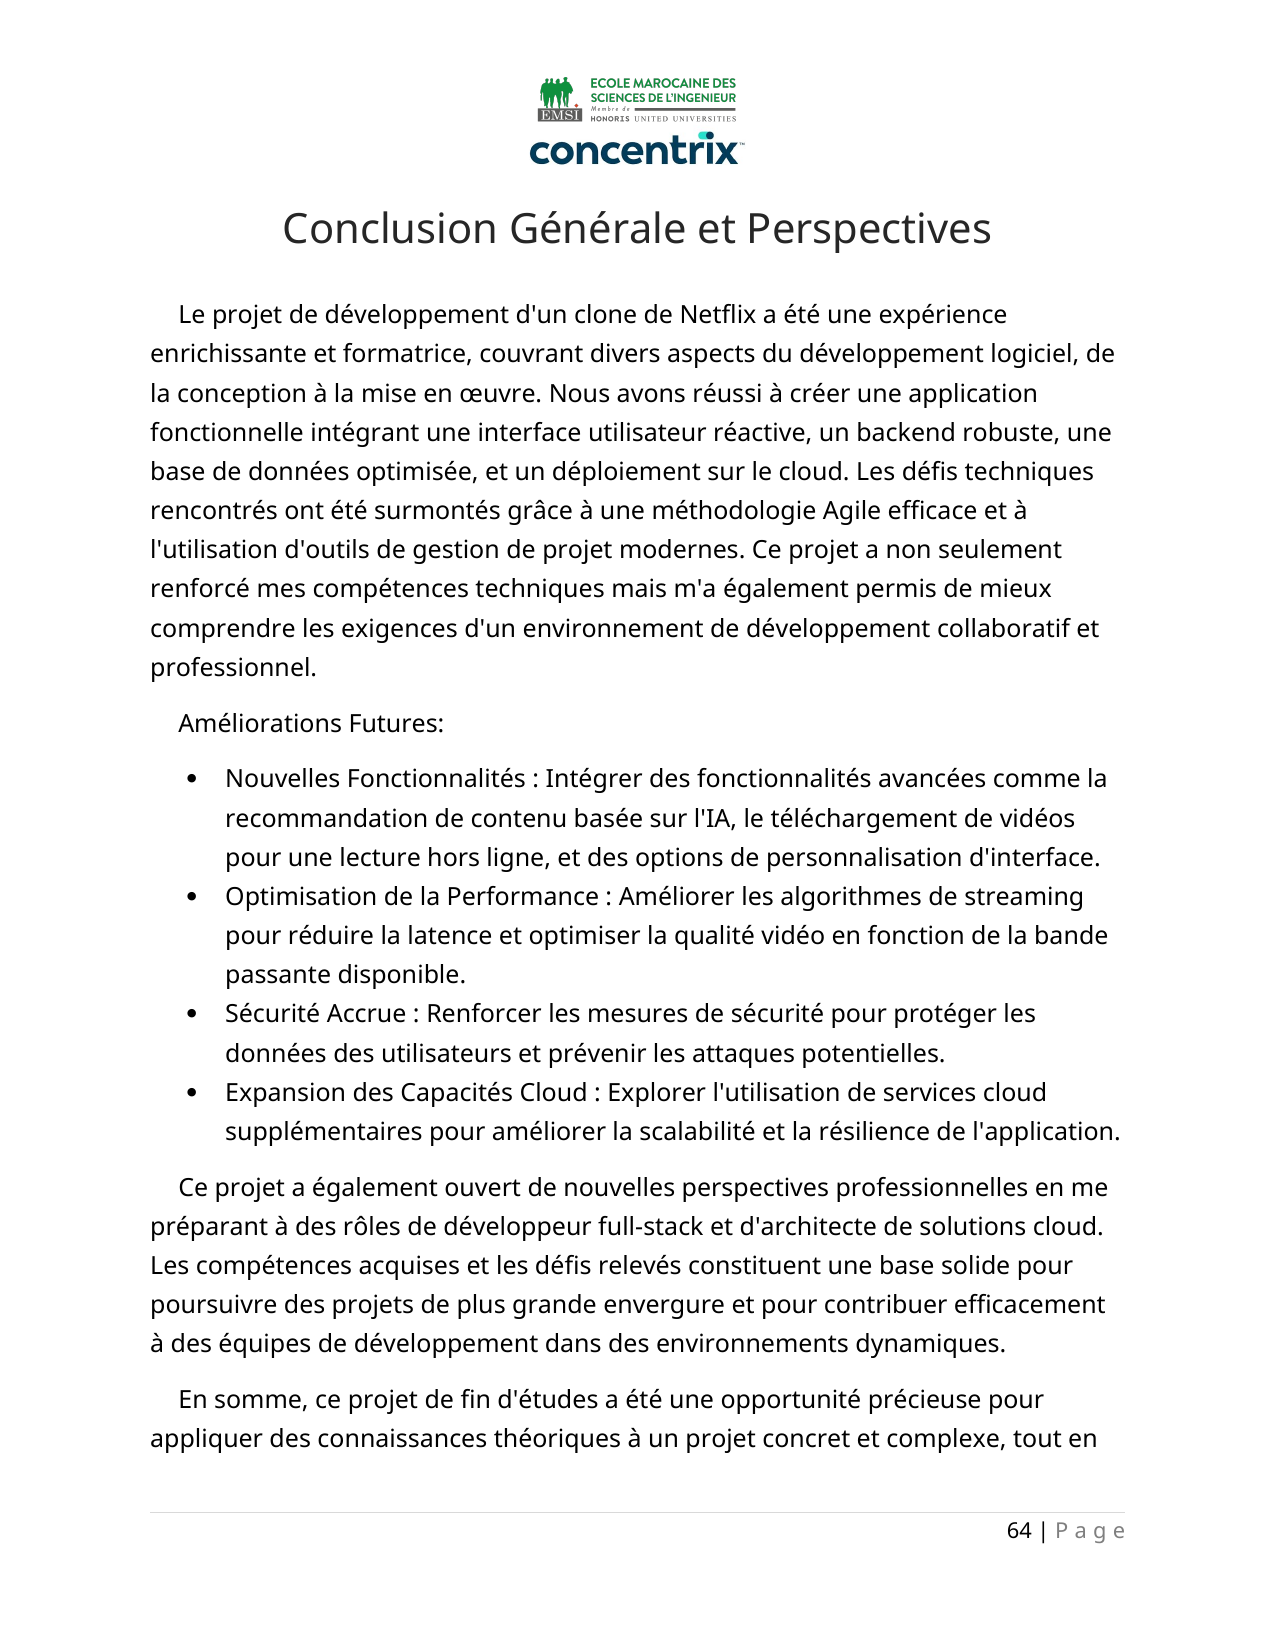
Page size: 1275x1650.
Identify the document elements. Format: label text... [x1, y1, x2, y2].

list Expansion des Capacités Cloud : Explorer l'utilisation de services cloud supplémentaires pour améliorer la scalabilité et la résilience de l'application. [187, 1074, 1125, 1148]
text Améliorations Futures: [150, 705, 1125, 739]
picture [528, 75, 747, 170]
subtitle Conclusion Générale et Perspectives [150, 199, 1125, 256]
list Nouvelles Fonctionnalités : Intégrer des fonctionnalités avancées comme la recommandation de contenu basée sur l'IA, le téléchargement de vidéos pour une lecture hors ligne, et des options de personnalisation d'interface. [187, 761, 1125, 873]
text Le projet de développement d'un clone de Netflix a été une expérience enrichissante et formatrice, couvrant divers aspects du développement logiciel, de la conception à la mise en œuvre. Nous avons réussi à créer une application fonctionnelle intégrant une interface utilisateur réactive, un backend robuste, une base de données optimisée, et un déploiement sur le cloud. Les défis techniques rencontrés ont été surmontés grâce à une méthodologie Agile efficace et à l'utilisation d'outils de gestion de projet modernes. Ce projet a non seulement renforcé mes compétences techniques mais m'a également permis de mieux comprendre les exigences d'un environnement de développement collaboratif et professionnel. [150, 297, 1125, 683]
text Ce projet a également ouvert de nouvelles perspectives professionnelles en me préparant à des rôles de développeur full-stack et d'architecte de solutions cloud. Les compétences acquises et les défis relevés constituent une base solide pour poursuivre des projets de plus grande envergure et pour contribuer efficacement à des équipes de développement dans des environnements dynamiques. [150, 1169, 1125, 1360]
list Optimisation de la Performance : Améliorer les algorithmes de streaming pour réduire la latence et optimiser la qualité vidéo en fonction de la bande passante disponible. [187, 879, 1125, 991]
list Sécurité Accrue : Renforcer les mesures de sécurité pour protéger les données des utilisateurs et prévenir les attaques potentielles. [187, 996, 1125, 1069]
